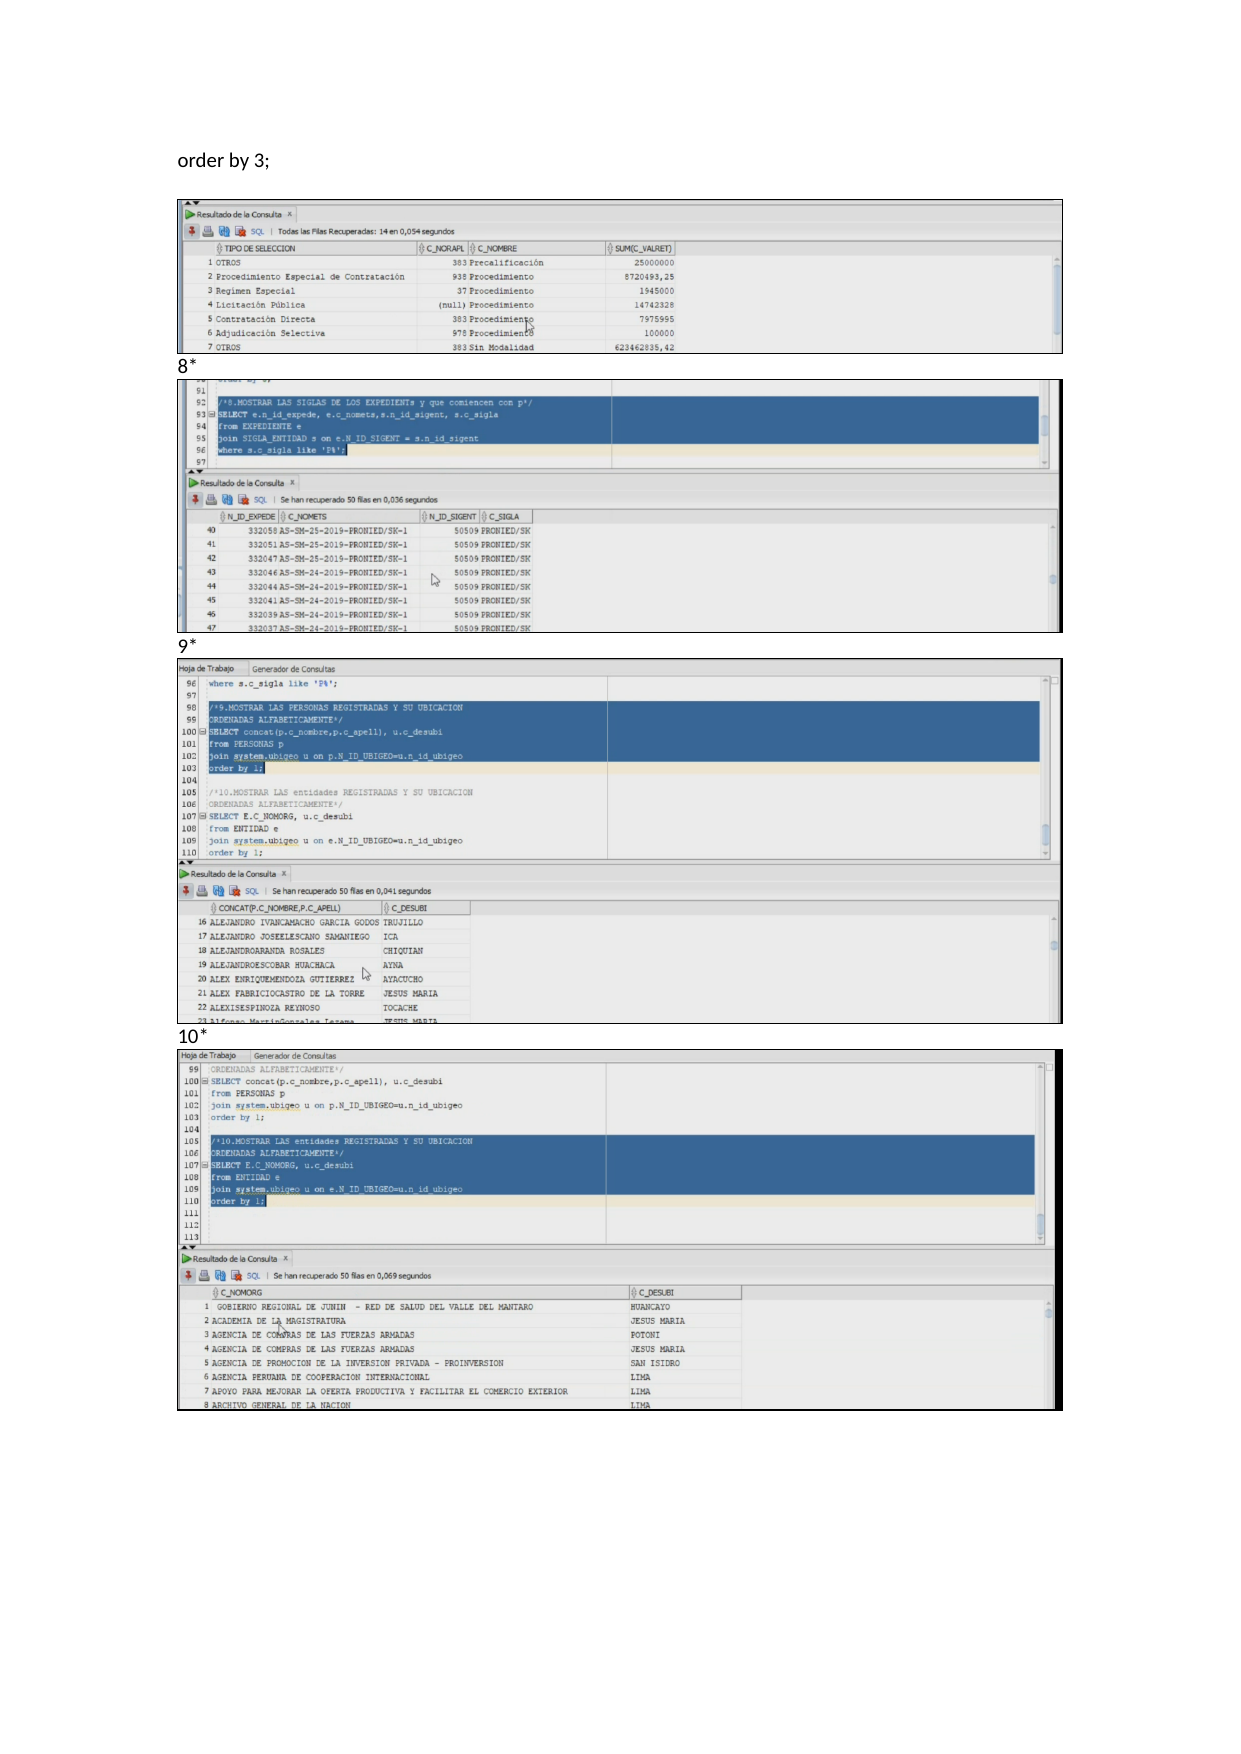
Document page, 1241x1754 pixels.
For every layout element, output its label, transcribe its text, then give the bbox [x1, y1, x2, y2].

text 9* [177, 633, 1063, 658]
text 10* [177, 1024, 1063, 1049]
picture [178, 659, 1062, 1023]
picture [178, 1050, 1062, 1409]
picture [178, 380, 1062, 632]
text order by 3; [177, 148, 1063, 173]
picture [178, 200, 1062, 353]
text 8* [177, 354, 1063, 379]
